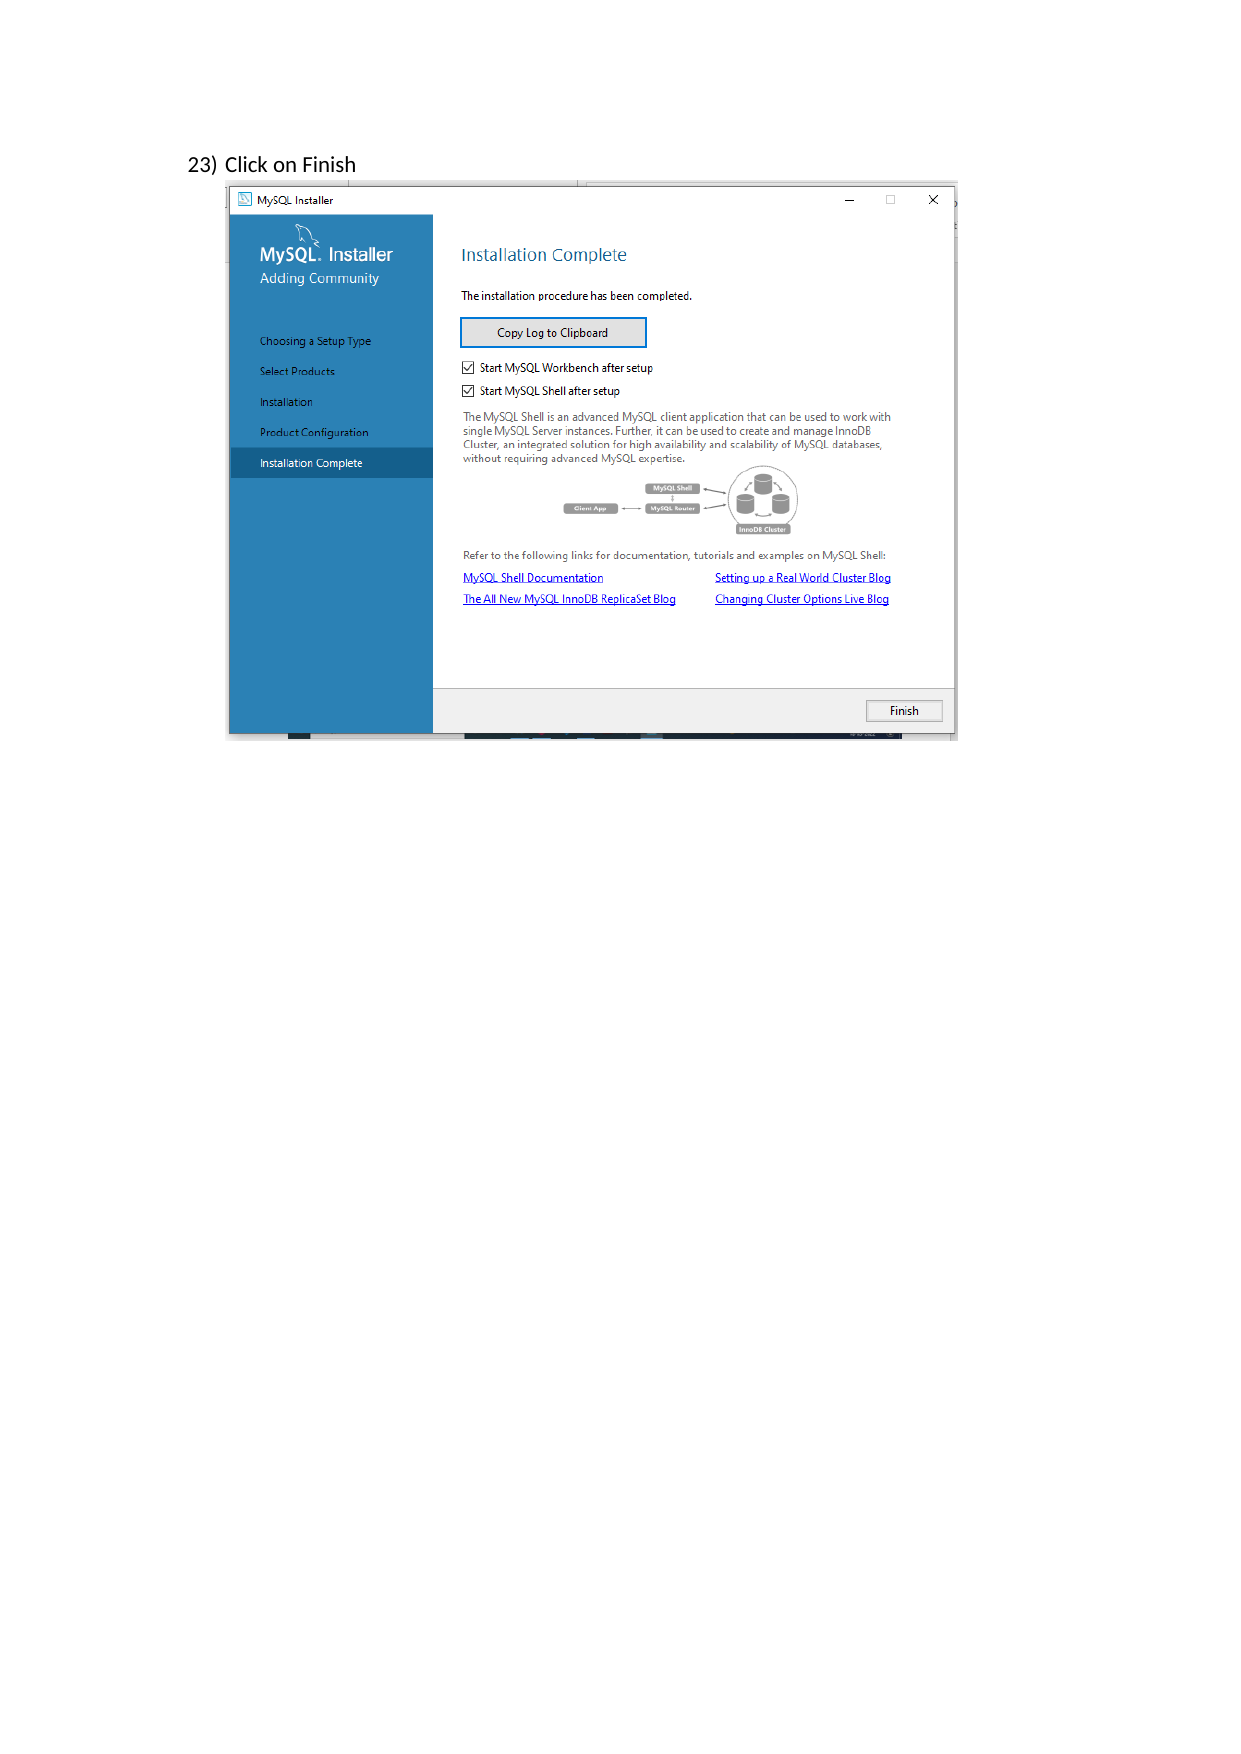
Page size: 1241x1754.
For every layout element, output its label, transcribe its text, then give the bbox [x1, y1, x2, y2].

picture [225, 180, 958, 741]
list Click on Finish [187, 150, 1090, 178]
